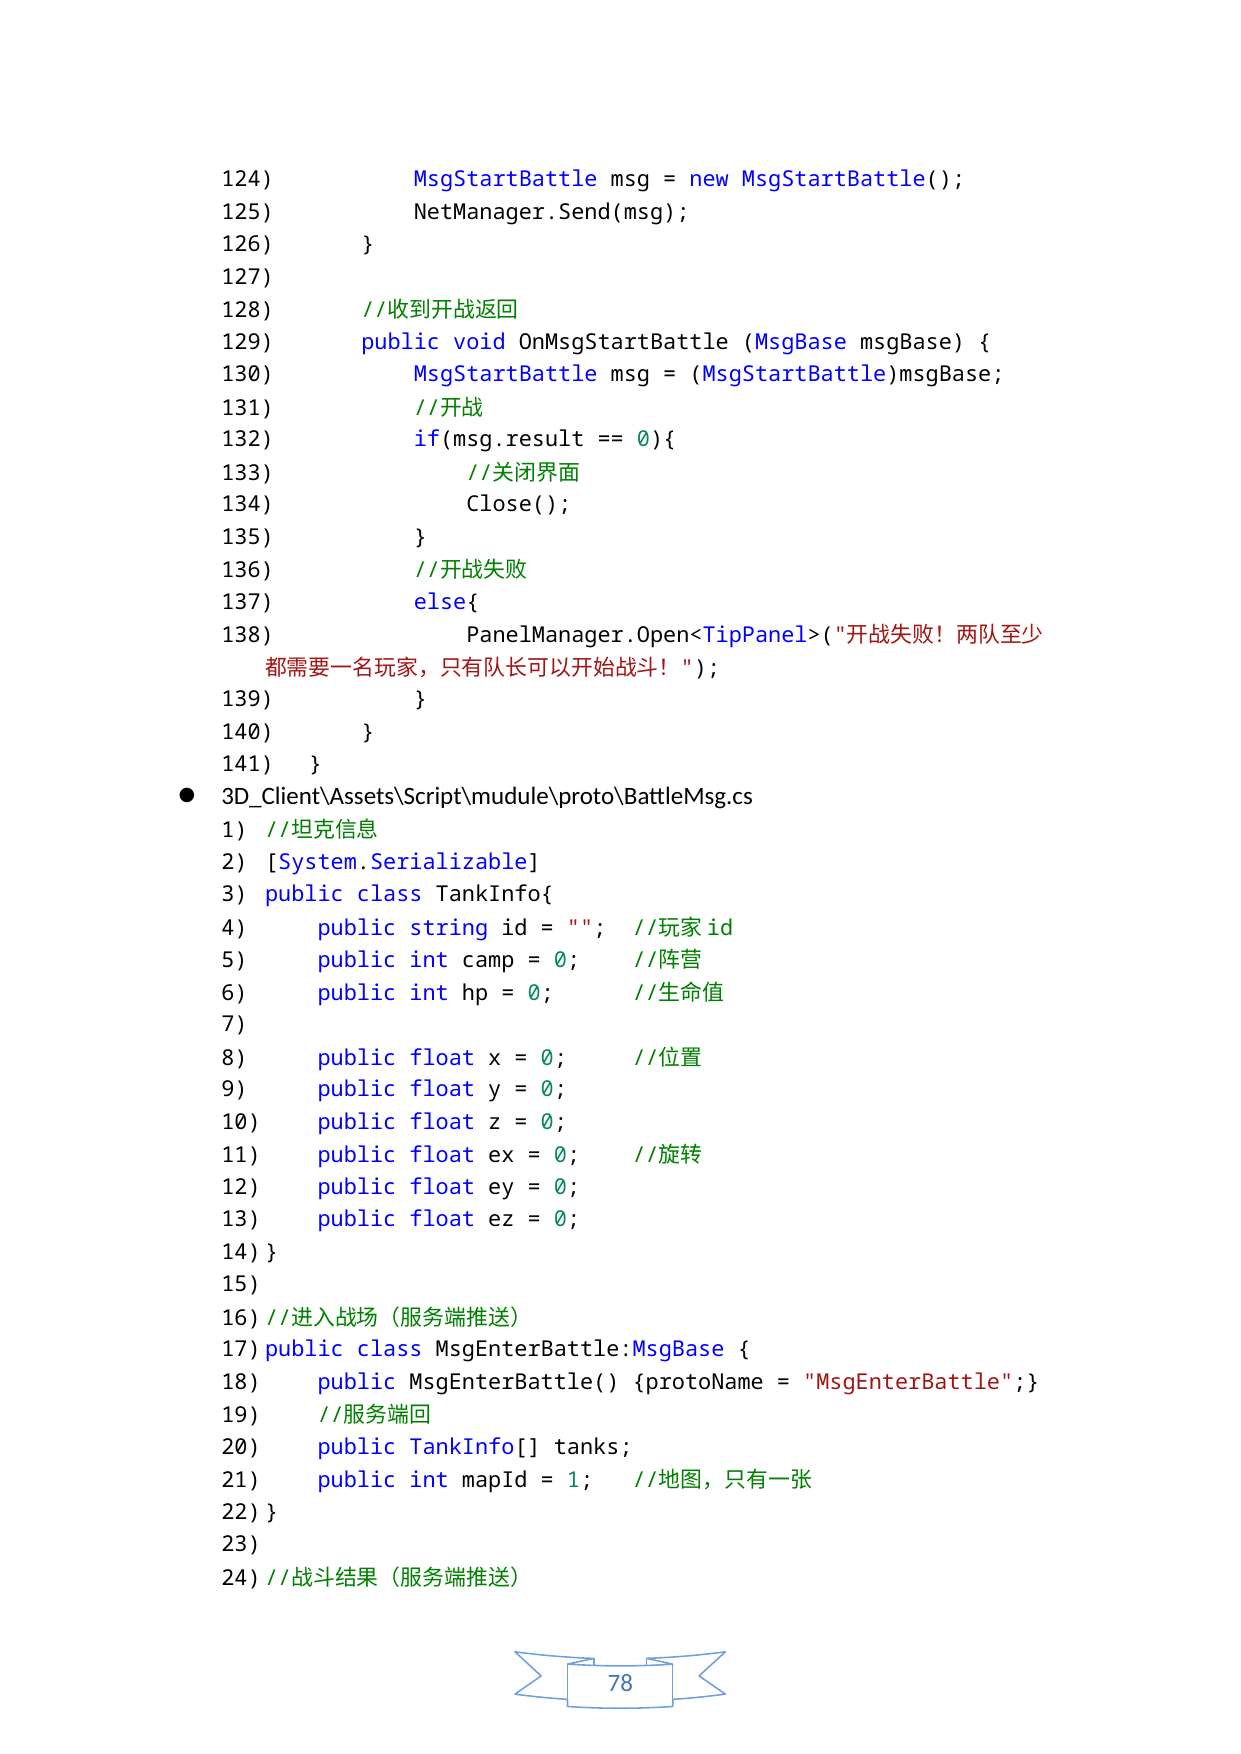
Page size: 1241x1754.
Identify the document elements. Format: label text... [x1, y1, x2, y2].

list Close(); [221, 487, 1063, 519]
list //开战 [221, 389, 1063, 422]
list public float z = 0; [221, 1104, 1063, 1137]
list public int mapId = 1; //地图，只有一张 [221, 1462, 1063, 1494]
list public MsgEnterBattle() {protoName = "MsgEnterBattle";} [221, 1364, 1063, 1397]
list } [221, 519, 1063, 552]
list MsgStartBattle msg = (MsgStartBattle)msgBase; [221, 357, 1063, 389]
list //进入战场（服务端推送） [221, 1299, 1063, 1332]
list } [221, 1494, 1063, 1527]
list if(msg.result == 0){ [221, 422, 1063, 454]
list public float ey = 0; [221, 1169, 1063, 1202]
list public float ez = 0; [221, 1202, 1063, 1234]
list //服务端回 [221, 1397, 1063, 1429]
list } [221, 682, 1063, 714]
list NetManager.Send(msg); [221, 194, 1063, 227]
list MsgStartBattle msg = new MsgStartBattle(); [221, 162, 1063, 194]
list else{ [221, 584, 1063, 617]
list } [221, 714, 1063, 747]
list } [221, 747, 1063, 779]
list [System.Serializable] [221, 844, 1063, 877]
list public class TankInfo{ [221, 877, 1063, 909]
list 3D_Client\Assets\Script\mudule\proto\BattleMsg.cs [177, 779, 1063, 812]
list } [221, 227, 1063, 259]
list public float ex = 0; //旋转 [221, 1137, 1063, 1169]
list PanelManager.Open<TipPanel>("开战失败！两队至少都需要一名玩家，只有队长可以开始战斗！"); [221, 617, 1063, 682]
list public void OnMsgStartBattle (MsgBase msgBase) { [221, 324, 1063, 357]
list //坦克信息 [221, 812, 1063, 844]
list public string id = ""; //玩家id [221, 909, 1063, 942]
list public int camp = 0; //阵营 [221, 942, 1063, 974]
list public TankInfo[] tanks; [221, 1429, 1063, 1462]
list public int hp = 0; //生命值 [221, 974, 1063, 1007]
list public float y = 0; [221, 1072, 1063, 1104]
list } [221, 1234, 1063, 1267]
list //战斗结果（服务端推送） [221, 1559, 1063, 1592]
list public class MsgEnterBattle:MsgBase { [221, 1332, 1063, 1364]
list public float x = 0; //位置 [221, 1039, 1063, 1072]
list //关闭界面 [221, 454, 1063, 487]
list //收到开战返回 [221, 292, 1063, 324]
list //开战失败 [221, 552, 1063, 584]
